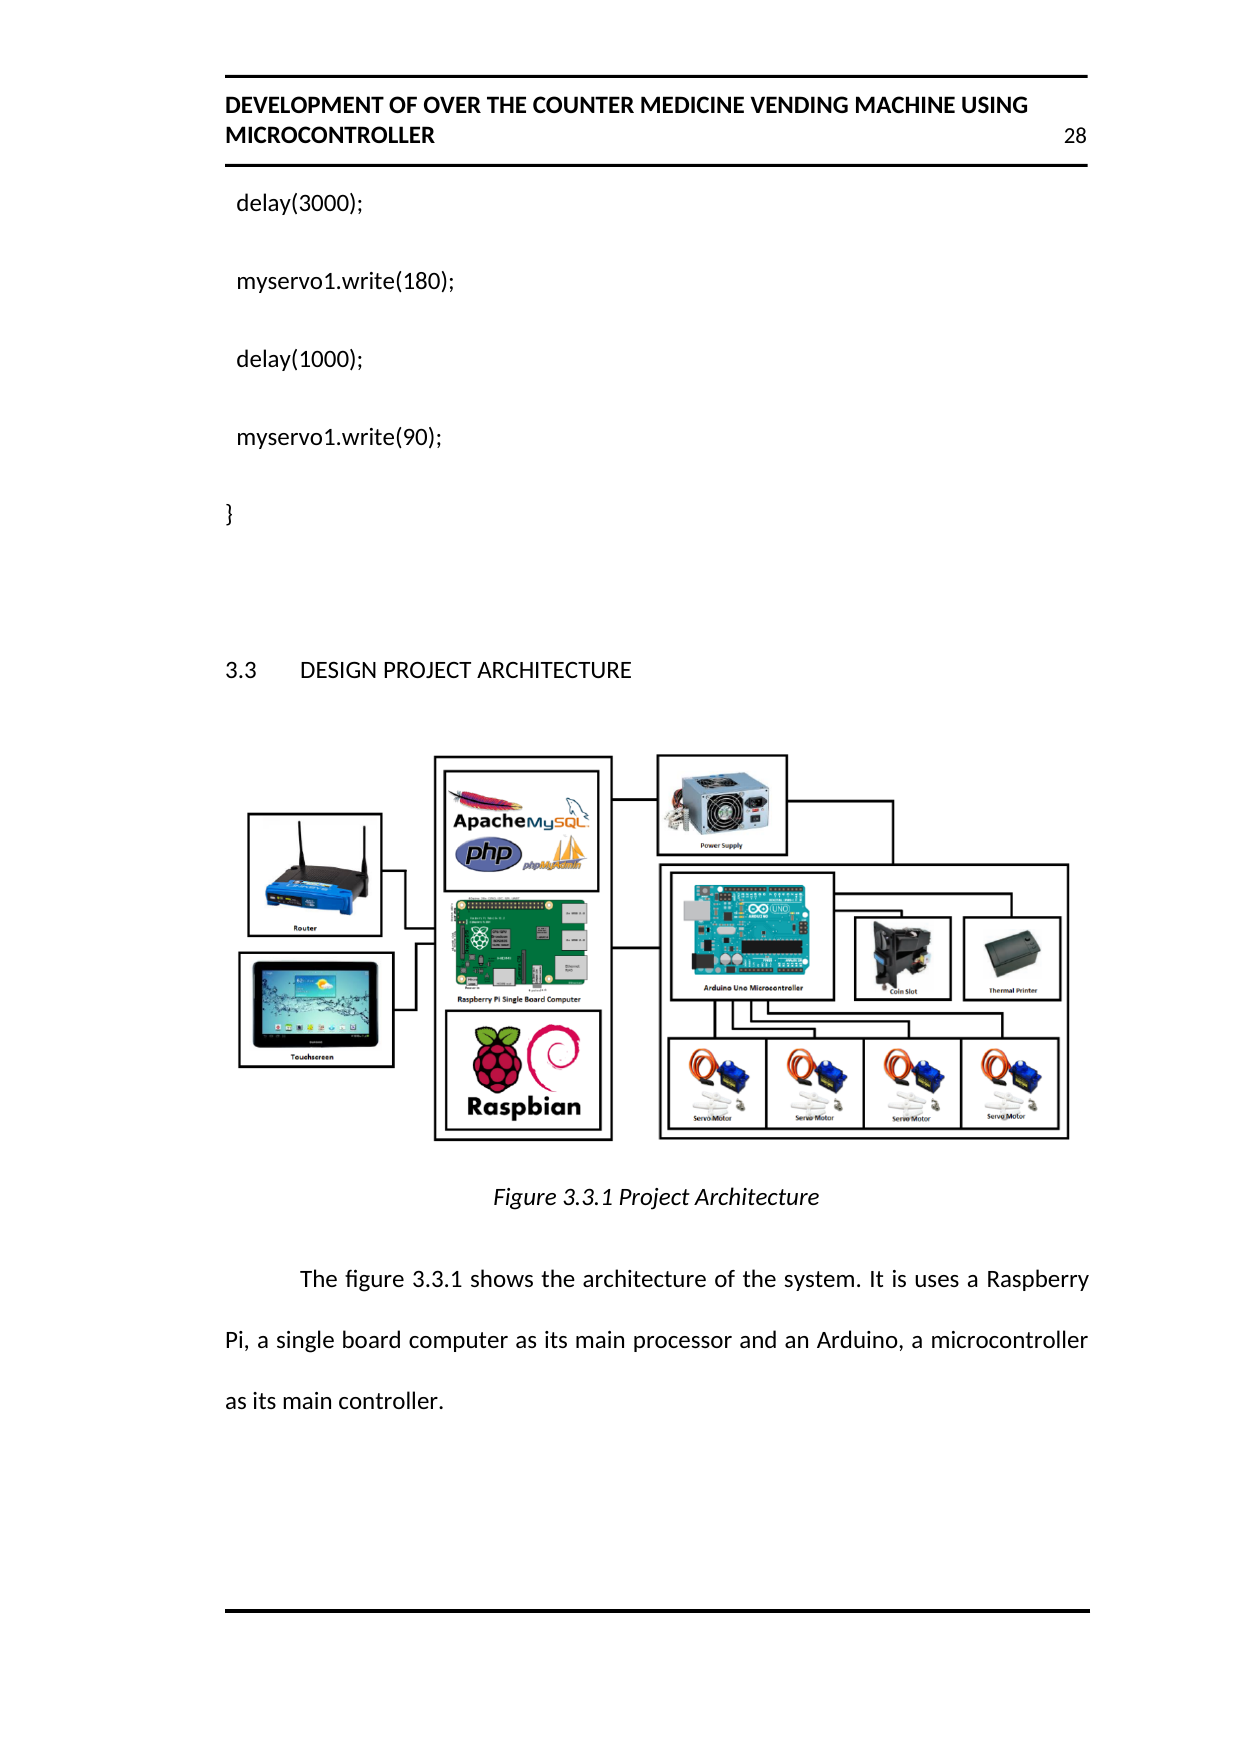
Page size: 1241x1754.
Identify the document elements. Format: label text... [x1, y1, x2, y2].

text myservo1.write(180); [225, 265, 1090, 296]
text } [225, 498, 1090, 529]
text Figure 3.3.1 Project Architecture [225, 1182, 1090, 1212]
text The figure 3.3.1 shows the architecture of the system. It is uses a Raspberry Pi, a single board computer as its main processor and an Arduino, a microcontroller as its main controller. [225, 1263, 1090, 1416]
text delay(1000); [225, 343, 1090, 373]
text 3.3 DESIGN PROJECT ARCHITECTURE [225, 654, 1090, 684]
text myservo1.write(90); [225, 421, 1090, 451]
text delay(3000); [225, 187, 1090, 218]
picture [230, 735, 1085, 1159]
